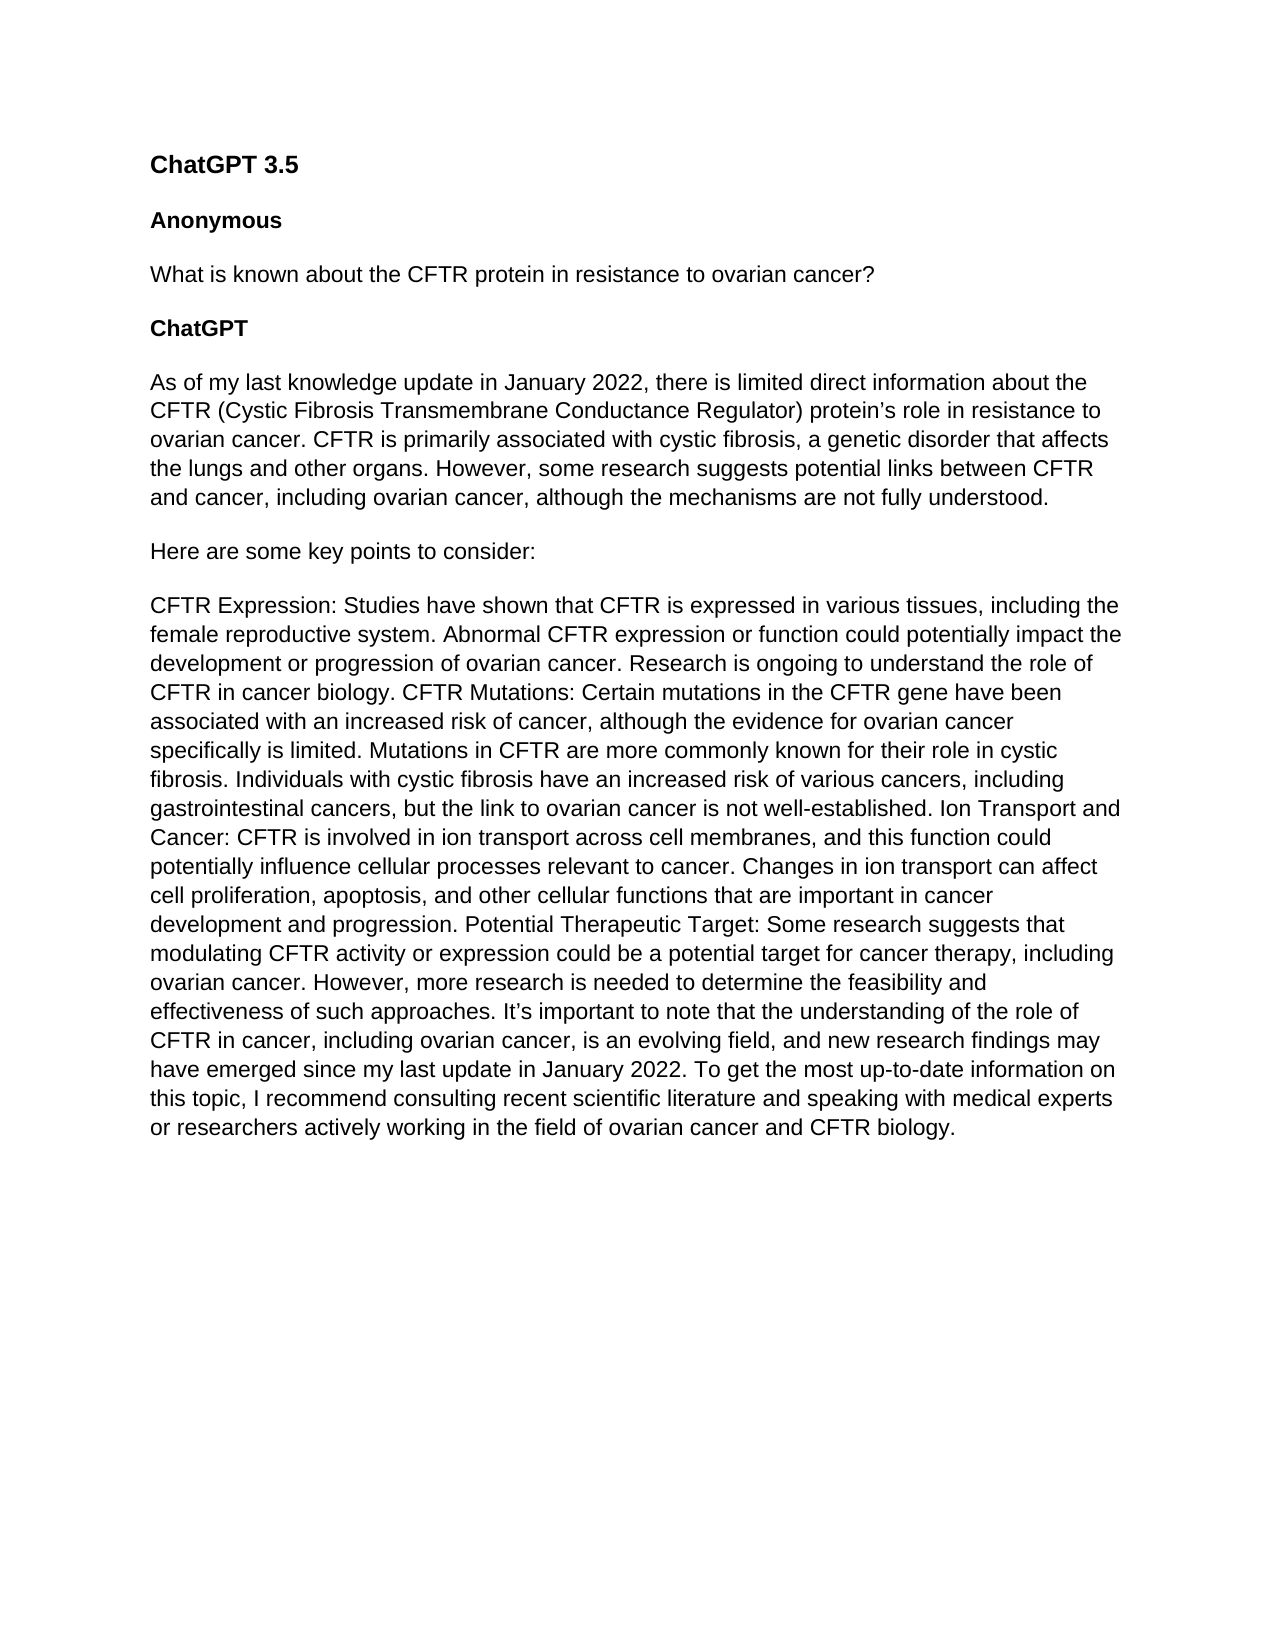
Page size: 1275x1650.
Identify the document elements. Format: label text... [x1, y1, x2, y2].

text What is known about the CFTR protein in resistance to ovarian cancer? [150, 261, 1125, 287]
subtitle Anonymous [150, 207, 1125, 233]
subtitle ChatGPT 3.5 [150, 150, 1125, 179]
text Here are some key points to consider: [150, 538, 1125, 564]
text CFTR Expression: Studies have shown that CFTR is expressed in various tissues, including the female reproductive system. Abnormal CFTR expression or function could potentially impact the development or progression of ovarian cancer. Research is ongoing to understand the role of CFTR in cancer biology. CFTR Mutations: Certain mutations in the CFTR gene have been associated with an increased risk of cancer, although the evidence for ovarian cancer specifically is limited. Mutations in CFTR are more commonly known for their role in cystic fibrosis. Individuals with cystic fibrosis have an increased risk of various cancers, including gastrointestinal cancers, but the link to ovarian cancer is not well-established. Ion Transport and Cancer: CFTR is involved in ion transport across cell membranes, and this function could potentially influence cellular processes relevant to cancer. Changes in ion transport can affect cell proliferation, apoptosis, and other cellular functions that are important in cancer development and progression. Potential Therapeutic Target: Some research suggests that modulating CFTR activity or expression could be a potential target for cancer therapy, including ovarian cancer. However, more research is needed to determine the feasibility and effectiveness of such approaches. It’s important to note that the understanding of the role of CFTR in cancer, including ovarian cancer, is an evolving field, and new research findings may have emerged since my last update in January 2022. To get the most up-to-date information on this topic, I recommend consulting recent scientific literature and speaking with medical experts or researchers actively working in the field of ovarian cancer and CFTR biology. [150, 592, 1125, 1140]
subtitle ChatGPT [150, 314, 1125, 341]
text As of my last knowledge update in January 2022, there is limited direct information about the CFTR (Cystic Fibrosis Transmembrane Conductance Regulator) protein’s role in resistance to ovarian cancer. CFTR is primarily associated with cystic fibrosis, a genetic disorder that affects the lungs and other organs. However, some research suggests potential links between CFTR and cancer, including ovarian cancer, although the mechanisms are not fully understood. [150, 368, 1125, 511]
